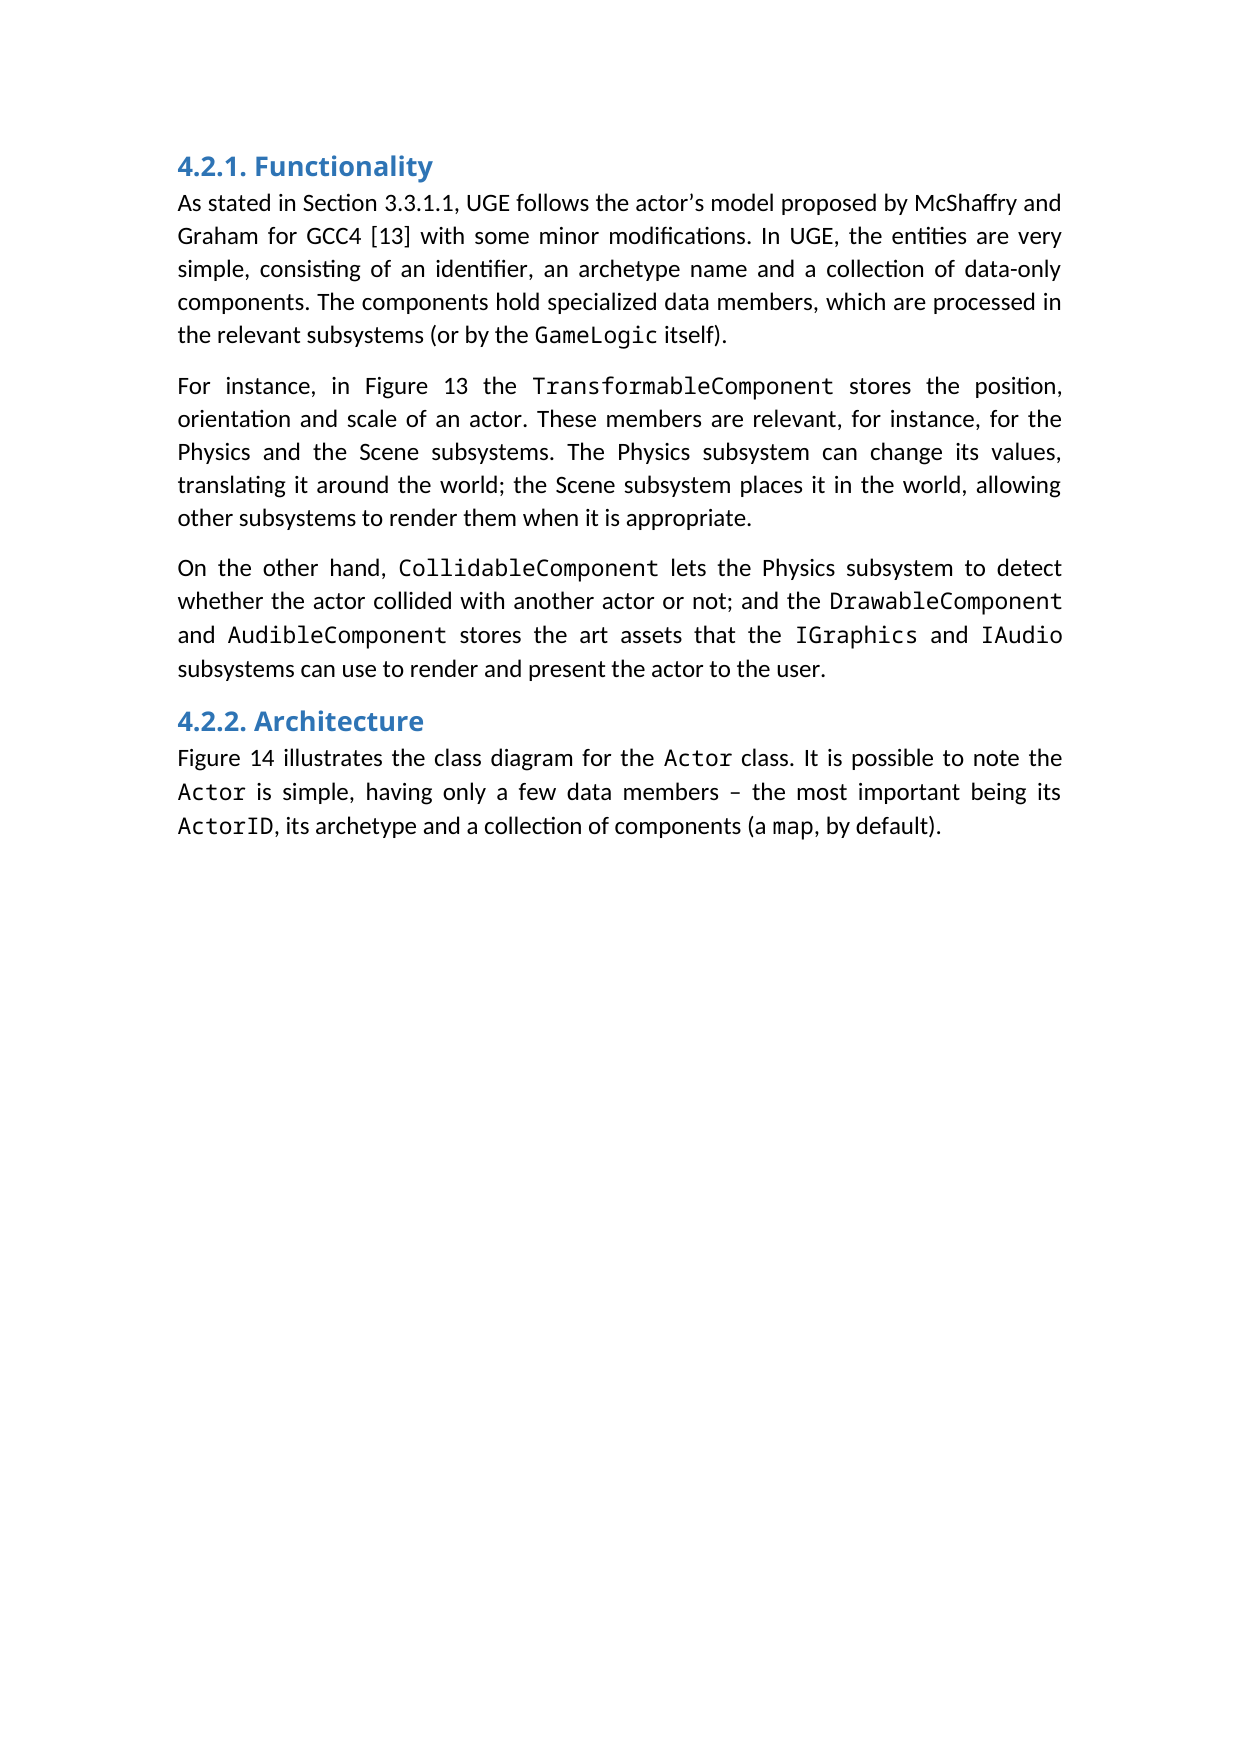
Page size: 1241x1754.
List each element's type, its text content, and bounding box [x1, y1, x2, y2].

text Figure 14 illustrates the class diagram for the Actor class. It is possible to note the Actor is simple, having only a few data members – the most important being its ActorID, its archetype and a collection of components (a map, by default). [177, 742, 1063, 841]
subtitle Functionality [177, 148, 1063, 184]
subtitle Architecture [177, 702, 1063, 739]
text As stated in Section 3.3.1.1, UGE follows the actor’s model proposed by McShaffry and Graham for GCC4 [13] with some minor modifications. In UGE, the entities are very simple, consisting of an identifier, an archetype name and a collection of data-only components. The components hold specialized data members, which are processed in the relevant subsystems (or by the GameLogic itself). [177, 187, 1063, 350]
text For instance, in Figure 13 the TransformableComponent stores the position, orientation and scale of an actor. These members are relevant, for instance, for the Physics and the Scene subsystems. The Physics subsystem can change its values, translating it around the world; the Scene subsystem places it in the world, allowing other subsystems to render them when it is appropriate. [177, 369, 1063, 532]
text On the other hand, CollidableComponent lets the Physics subsystem to detect whether the actor collided with another actor or not; and the DrawableComponent and AudibleComponent stores the art assets that the IGraphics and IAudio subsystems can use to render and present the actor to the user. [177, 552, 1063, 683]
